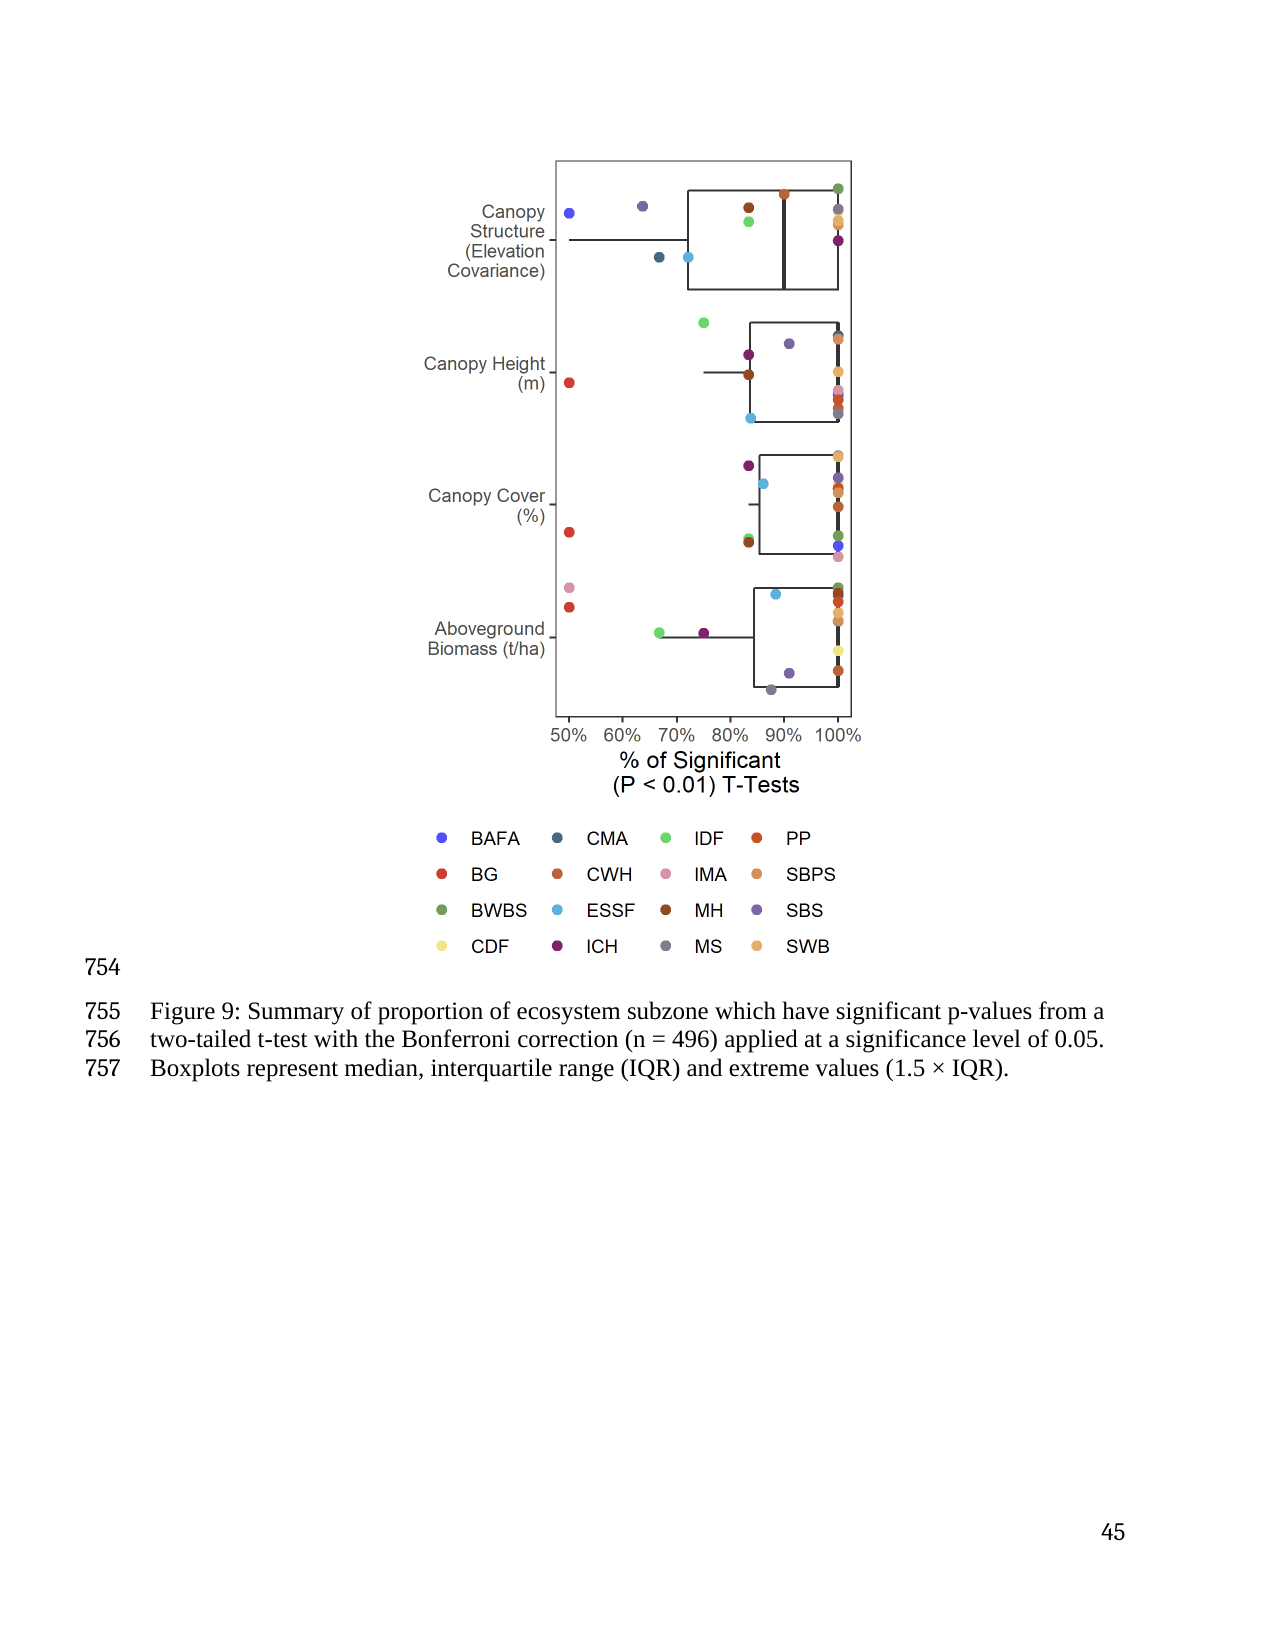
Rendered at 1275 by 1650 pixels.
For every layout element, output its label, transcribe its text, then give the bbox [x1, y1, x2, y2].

picture [412, 150, 863, 975]
text Figure 9: Summary of proportion of ecosystem subzone which have significant p-values from a two-tailed t-test with the Bonferroni correction (n = 496) applied at a significance level of 0.05. Boxplots represent median, interquartile range (IQR) and extreme values (1.5 × IQR). [150, 996, 1125, 1082]
